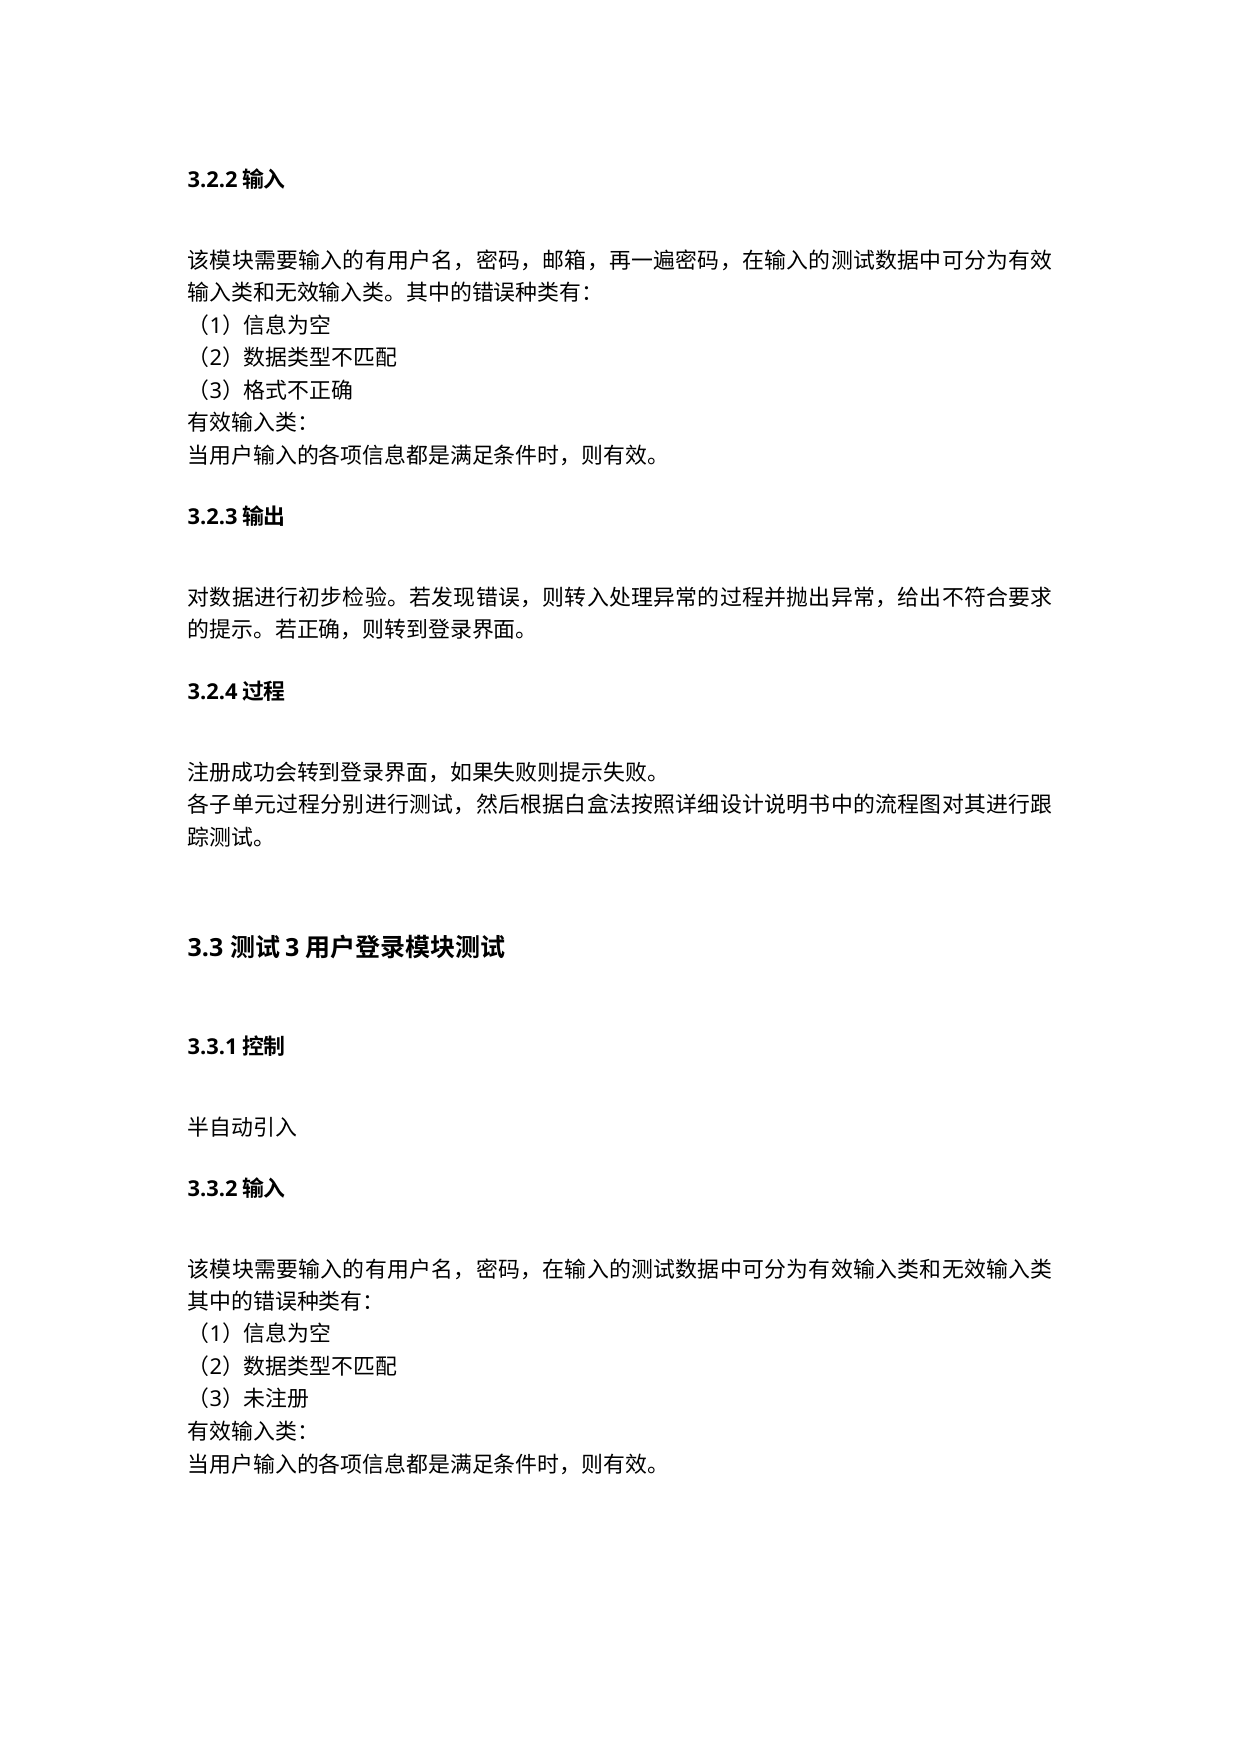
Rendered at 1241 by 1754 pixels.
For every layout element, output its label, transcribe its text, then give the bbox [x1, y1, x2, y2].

text 当用户输入的各项信息都是满足条件时，则有效。 [187, 437, 1053, 470]
text （3）未注册 [187, 1381, 1053, 1414]
text 该模块需要输入的有用户名，密码，在输入的测试数据中可分为有效输入类和无效输入类。其中的错误种类有： [187, 1251, 1053, 1316]
text （3）格式不正确 [187, 372, 1053, 405]
subtitle 3.2.2输入 [187, 162, 1053, 194]
text 有效输入类： [187, 405, 1053, 437]
subtitle 3.3.2输入 [187, 1171, 1053, 1203]
text （2）数据类型不匹配 [187, 340, 1053, 372]
text 对数据进行初步检验。若发现错误，则转入处理异常的过程并抛出异常，给出不符合要求的提示。若正确，则转到登录界面。 [187, 579, 1053, 644]
text （1）信息为空 [187, 307, 1053, 340]
subtitle 3.2.4过程 [187, 674, 1053, 706]
text （1）信息为空 [187, 1316, 1053, 1349]
text 半自动引入 [187, 1109, 1053, 1142]
text （2）数据类型不匹配 [187, 1349, 1053, 1381]
text 各子单元过程分别进行测试，然后根据白盒法按照详细设计说明书中的流程图对其进行跟踪测试。 [187, 787, 1053, 852]
subtitle 3.3.1控制 [187, 1029, 1053, 1061]
text 该模块需要输入的有用户名，密码，邮箱，再一遍密码，在输入的测试数据中可分为有效输入类和无效输入类。其中的错误种类有： [187, 242, 1053, 307]
text 注册成功会转到登录界面，如果失败则提示失败。 [187, 754, 1053, 787]
text 有效输入类： [187, 1414, 1053, 1446]
subtitle 3.3 测试3 用户登录模块测试 [187, 913, 1053, 978]
text 当用户输入的各项信息都是满足条件时，则有效。 [187, 1446, 1053, 1479]
subtitle 3.2.3输出 [187, 499, 1053, 532]
